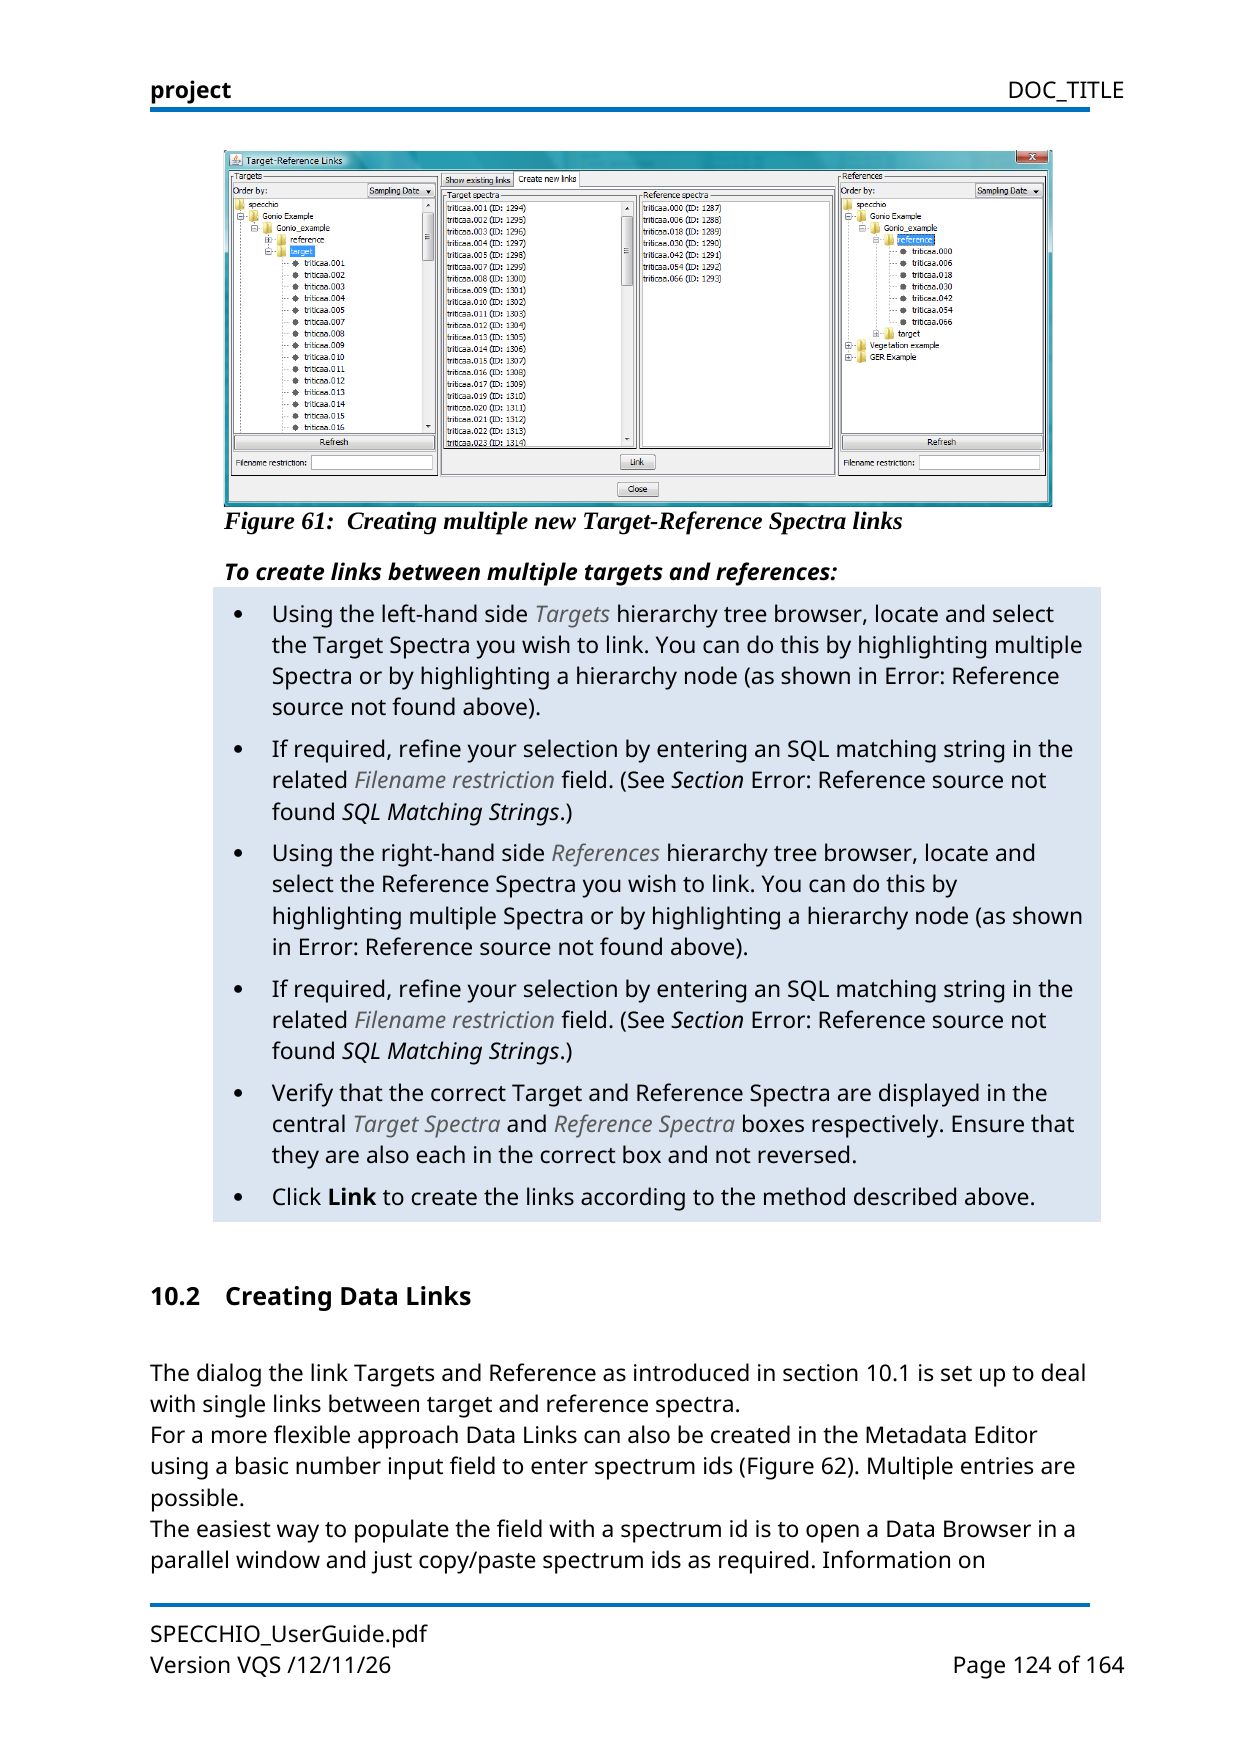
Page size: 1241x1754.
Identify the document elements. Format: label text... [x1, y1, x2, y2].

text For a more flexible approach Data Links can also be created in the Metadata Editor using a basic number input field to enter spectrum ids (Figure 62). Multiple entries are possible. [150, 1419, 1090, 1513]
subtitle To create links between multiple targets and references: [224, 556, 1090, 587]
table_header Using the left-hand side Targets hierarchy tree browser, locate and select the Target Spectra you wish to link. You can do this by highlighting multiple Spectra or by highlighting a hierarchy node (as shown in Error! Reference source not found. above). If required, refine your selection by entering an SQL matching string in the related Filename restriction field. (See Section Error! Reference source not found. SQL Matching Strings.) Using the right-hand side References hierarchy tree browser, locate and select the Reference Spectra you wish to link. You can do this by highlighting multiple Spectra or by highlighting a hierarchy node (as shown in Error! Reference source not found. above). If required, refine your selection by entering an SQL matching string in the related Filename restriction field. (See Section Error! Reference source not found. SQL Matching Strings.) Verify that the correct Target and Reference Spectra are displayed in the central Target Spectra and Reference Spectra boxes respectively. Ensure that they are also each in the correct box and not reversed. Click Link to create the links according to the method described above. [213, 587, 1101, 1222]
text Figure 61: Creating multiple new Target-Reference Spectra links [224, 506, 1090, 535]
text The dialog the link Targets and Reference as introduced in section 10.1 is set up to deal with single links between target and reference spectra. [150, 1357, 1090, 1419]
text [150, 1513, 1090, 1575]
picture [223, 150, 1053, 507]
subtitle Creating Data Links [150, 1279, 1090, 1313]
